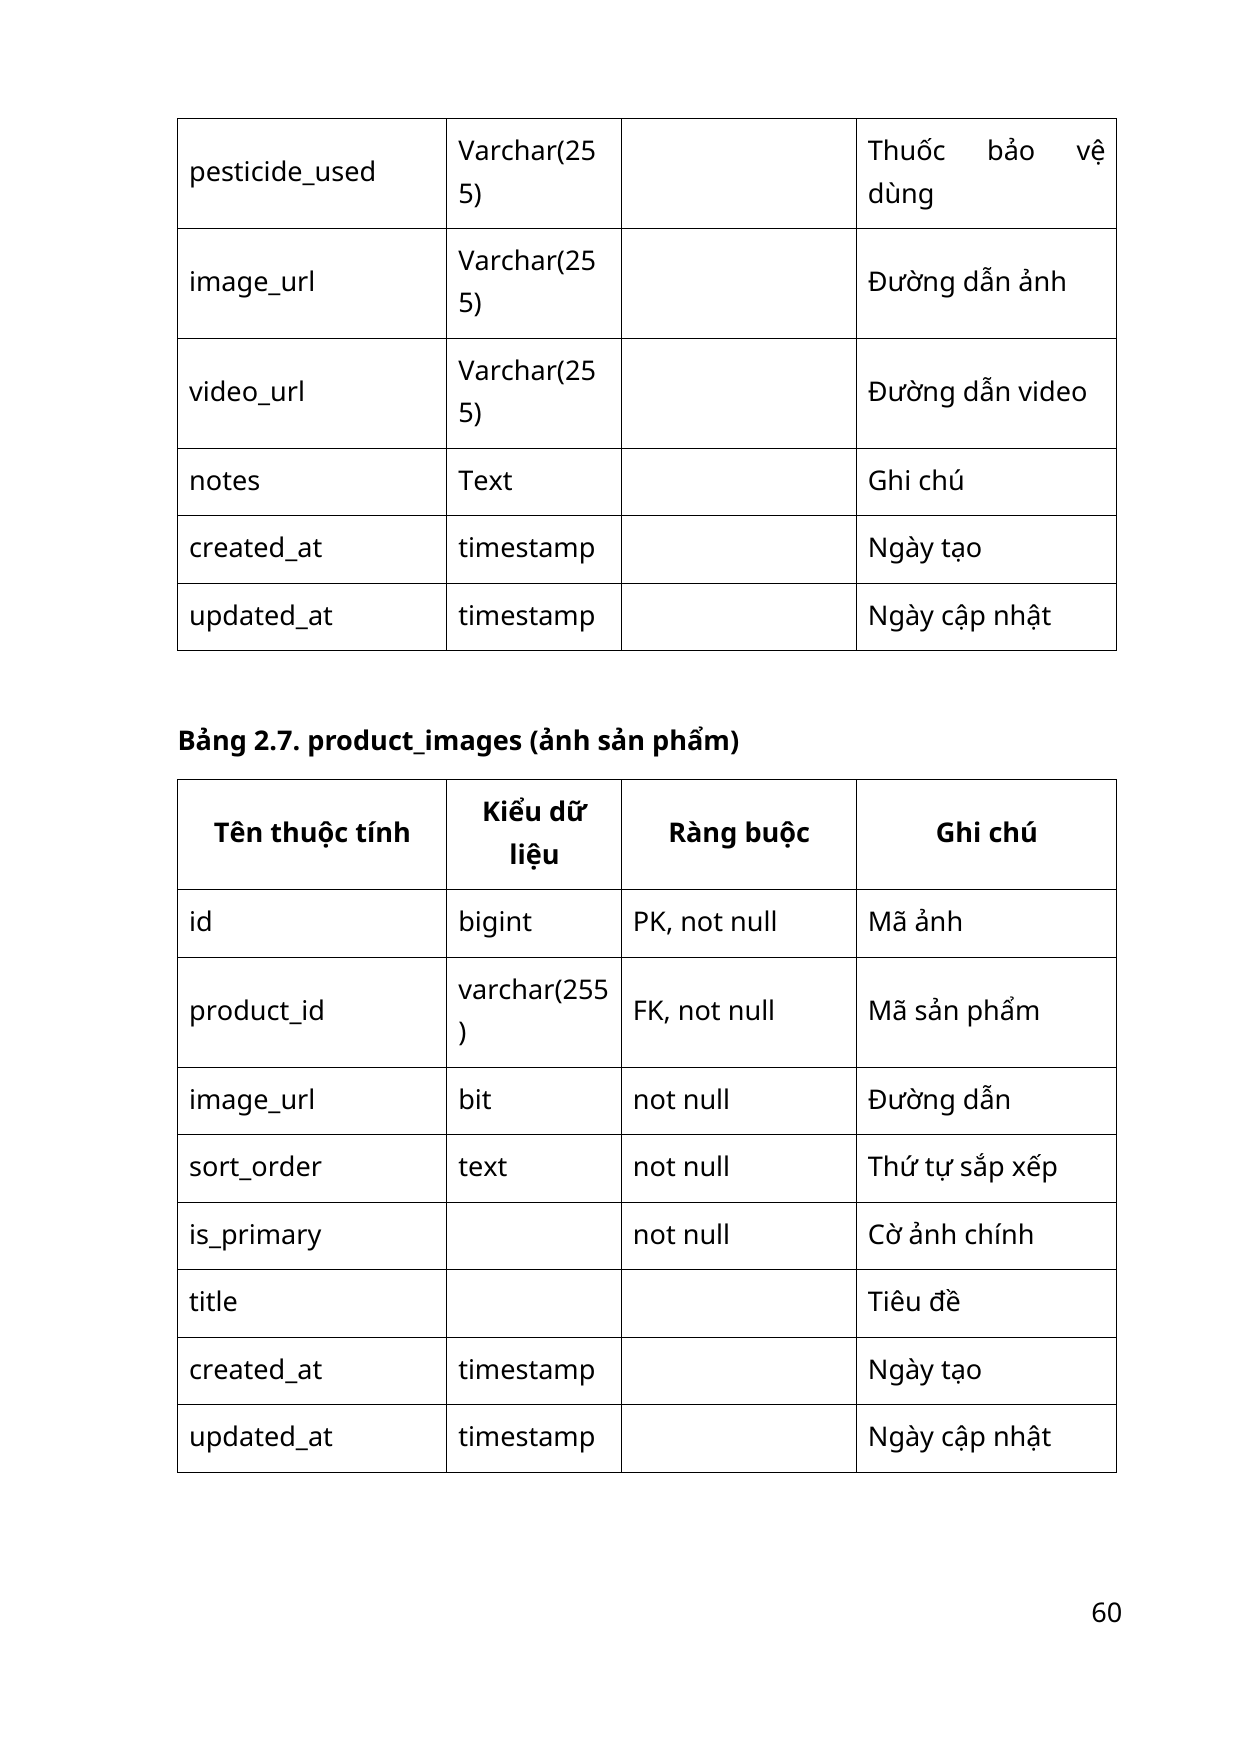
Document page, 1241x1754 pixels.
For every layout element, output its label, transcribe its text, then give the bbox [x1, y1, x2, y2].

table_cell Mã sản phẩm [857, 958, 1116, 1067]
table_cell Đường dẫn [857, 1068, 1116, 1134]
table_cell [622, 584, 856, 650]
table_header Kiểu dữ liệu [447, 780, 621, 889]
table_cell Text [447, 449, 621, 515]
table_cell [622, 1405, 856, 1472]
table_cell created_at [178, 516, 446, 583]
table_cell bit [447, 1068, 621, 1134]
table_cell Varchar(255) [447, 339, 621, 448]
table_cell Tiêu đề [857, 1270, 1116, 1337]
table_cell Đường dẫn ảnh [857, 229, 1116, 338]
table_cell [622, 1338, 856, 1404]
table_cell [622, 1270, 856, 1337]
table_cell Thứ tự sắp xếp [857, 1135, 1116, 1202]
table_cell sort_order [178, 1135, 446, 1202]
table_cell PK, not null [622, 890, 856, 957]
table_cell updated_at [178, 584, 446, 650]
table_cell Thuốc bảo vệ dùng [857, 119, 1116, 228]
table_cell [447, 1203, 621, 1269]
table_cell not null [622, 1135, 856, 1202]
table_cell [622, 339, 856, 448]
table_cell Ngày cập nhật [857, 1405, 1116, 1472]
table_cell Ghi chú [857, 449, 1116, 515]
table_cell id [178, 890, 446, 957]
table_cell [447, 1270, 621, 1337]
table_cell product_id [178, 958, 446, 1067]
table_cell image_url [178, 229, 446, 338]
table_cell pesticide_used [178, 119, 446, 228]
table_cell text [447, 1135, 621, 1202]
table_header Tên thuộc tính [178, 780, 446, 889]
table_cell timestamp [447, 1338, 621, 1404]
table_cell image_url [178, 1068, 446, 1134]
table_cell Ngày tạo [857, 1338, 1116, 1404]
table_cell Cờ ảnh chính [857, 1203, 1116, 1269]
table_cell Varchar(255) [447, 229, 621, 338]
table_cell not null [622, 1068, 856, 1134]
table_cell varchar(255) [447, 958, 621, 1067]
table_cell Ngày cập nhật [857, 584, 1116, 650]
table_cell timestamp [447, 1405, 621, 1472]
text Bảng 2.7. product_images (ảnh sản phẩm) [177, 722, 1122, 758]
table_cell created_at [178, 1338, 446, 1404]
table_cell [622, 449, 856, 515]
table_cell timestamp [447, 584, 621, 650]
table_cell Mã ảnh [857, 890, 1116, 957]
table_cell title [178, 1270, 446, 1337]
table_cell not null [622, 1203, 856, 1269]
table_cell Ngày tạo [857, 516, 1116, 583]
table_cell video_url [178, 339, 446, 448]
table_cell [622, 516, 856, 583]
table_cell is_primary [178, 1203, 446, 1269]
table_header Ràng buộc [622, 780, 856, 889]
table_cell timestamp [447, 516, 621, 583]
table_cell FK, not null [622, 958, 856, 1067]
table_cell [622, 229, 856, 338]
table_cell Varchar(255) [447, 119, 621, 228]
table_header Ghi chú [857, 780, 1116, 889]
table_cell updated_at [178, 1405, 446, 1472]
table_cell bigint [447, 890, 621, 957]
table_cell notes [178, 449, 446, 515]
table_cell [622, 119, 856, 228]
table_cell Đường dẫn video [857, 339, 1116, 448]
